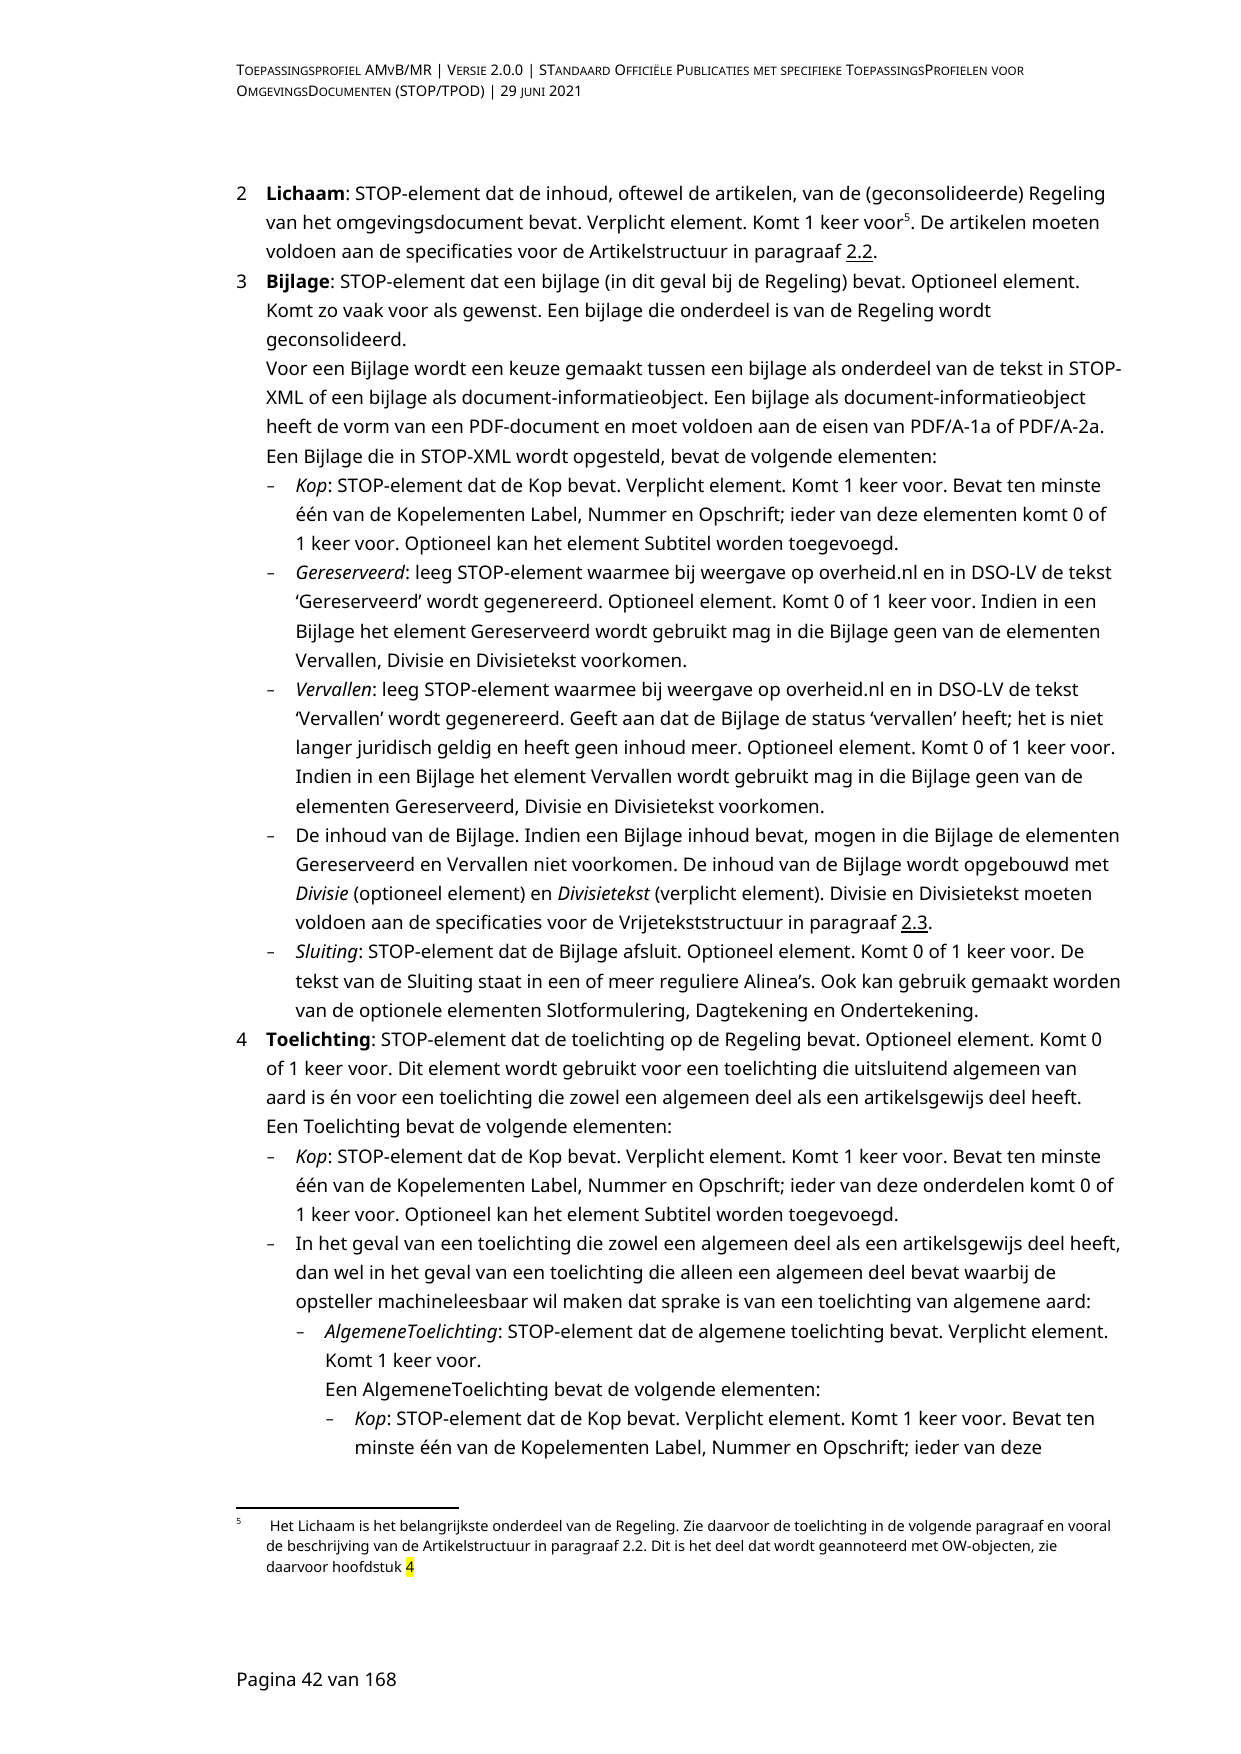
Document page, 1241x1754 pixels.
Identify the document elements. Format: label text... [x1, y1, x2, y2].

text Toelichting: STOP-element dat de toelichting op de Regeling bevat. Optioneel element. Komt 0 of 1 keer voor. Dit element wordt gebruikt voor een toelichting die uitsluitend algemeen van aard is én voor een toelichting die zowel een algemeen deel als een artikelsgewijs deel heeft. Een Toelichting bevat de volgende elementen: [236, 1023, 1122, 1140]
text Sluiting: STOP-element dat de Bijlage afsluit. Optioneel element. Komt 0 of 1 keer voor. De tekst van de Sluiting staat in een of meer reguliere Alinea’s. Ook kan gebruik gemaakt worden van de optionele elementen Slotformulering, Dagtekening en Ondertekening. [266, 936, 1122, 1023]
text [325, 1402, 1122, 1461]
text Lichaam: STOP-element dat de inhoud, oftewel de artikelen, van de (geconsolideerde) Regeling van het omgevingsdocument bevat. Verplicht element. Komt 1 keer voor. De artikelen moeten voldoen aan de specificaties voor de Artikelstructuur in paragraaf 5.2. [236, 177, 1122, 265]
text Bijlage: STOP-element dat een bijlage (in dit geval bij de Regeling) bevat. Optioneel element. Komt zo vaak voor als gewenst. Een bijlage die onderdeel is van de Regeling wordt geconsolideerd. Voor een Bijlage wordt een keuze gemaakt tussen een bijlage als onderdeel van de tekst in STOP-XML of een bijlage als document-informatieobject. Een bijlage als document-informatieobject heeft de vorm van een PDF-document en moet voldoen aan de eisen van PDF/A-1a of PDF/A-2a. Een Bijlage die in STOP-XML wordt opgesteld, bevat de volgende elementen: [236, 265, 1122, 469]
text De inhoud van de Bijlage. Indien een Bijlage inhoud bevat, mogen in die Bijlage de elementen Gereserveerd en Vervallen niet voorkomen. De inhoud van de Bijlage wordt opgebouwd met Divisie (optioneel element) en Divisietekst (verplicht element). Divisie en Divisietekst moeten voldoen aan de specificaties voor de Vrijetekststructuur in paragraaf 5.3. [266, 819, 1122, 936]
text Gereserveerd: leeg STOP-element waarmee bij weergave op overheid.nl en in DSO-LV de tekst ‘Gereserveerd’ wordt gegenereerd. Optioneel element. Komt 0 of 1 keer voor. Indien in een Bijlage het element Gereserveerd wordt gebruikt mag in die Bijlage geen van de elementen Vervallen, Divisie en Divisietekst voorkomen. [266, 556, 1122, 673]
text In het geval van een toelichting die zowel een algemeen deel als een artikelsgewijs deel heeft, dan wel in het geval van een toelichting die alleen een algemeen deel bevat waarbij de opsteller machineleesbaar wil maken dat sprake is van een toelichting van algemene aard: [266, 1227, 1122, 1315]
text Vervallen: leeg STOP-element waarmee bij weergave op overheid.nl en in DSO-LV de tekst ‘Vervallen’ wordt gegenereerd. Geeft aan dat de Bijlage de status ‘vervallen’ heeft; het is niet langer juridisch geldig en heeft geen inhoud meer. Optioneel element. Komt 0 of 1 keer voor. Indien in een Bijlage het element Vervallen wordt gebruikt mag in die Bijlage geen van de elementen Gereserveerd, Divisie en Divisietekst voorkomen. [266, 673, 1122, 819]
text AlgemeneToelichting: STOP-element dat de algemene toelichting bevat. Verplicht element. Komt 1 keer voor. Een AlgemeneToelichting bevat de volgende elementen: [295, 1315, 1122, 1402]
text Kop: STOP-element dat de Kop bevat. Verplicht element. Komt 1 keer voor. Bevat ten minste één van de Kopelementen Label, Nummer en Opschrift; ieder van deze elementen komt 0 of 1 keer voor. Optioneel kan het element Subtitel worden toegevoegd. [266, 469, 1122, 556]
